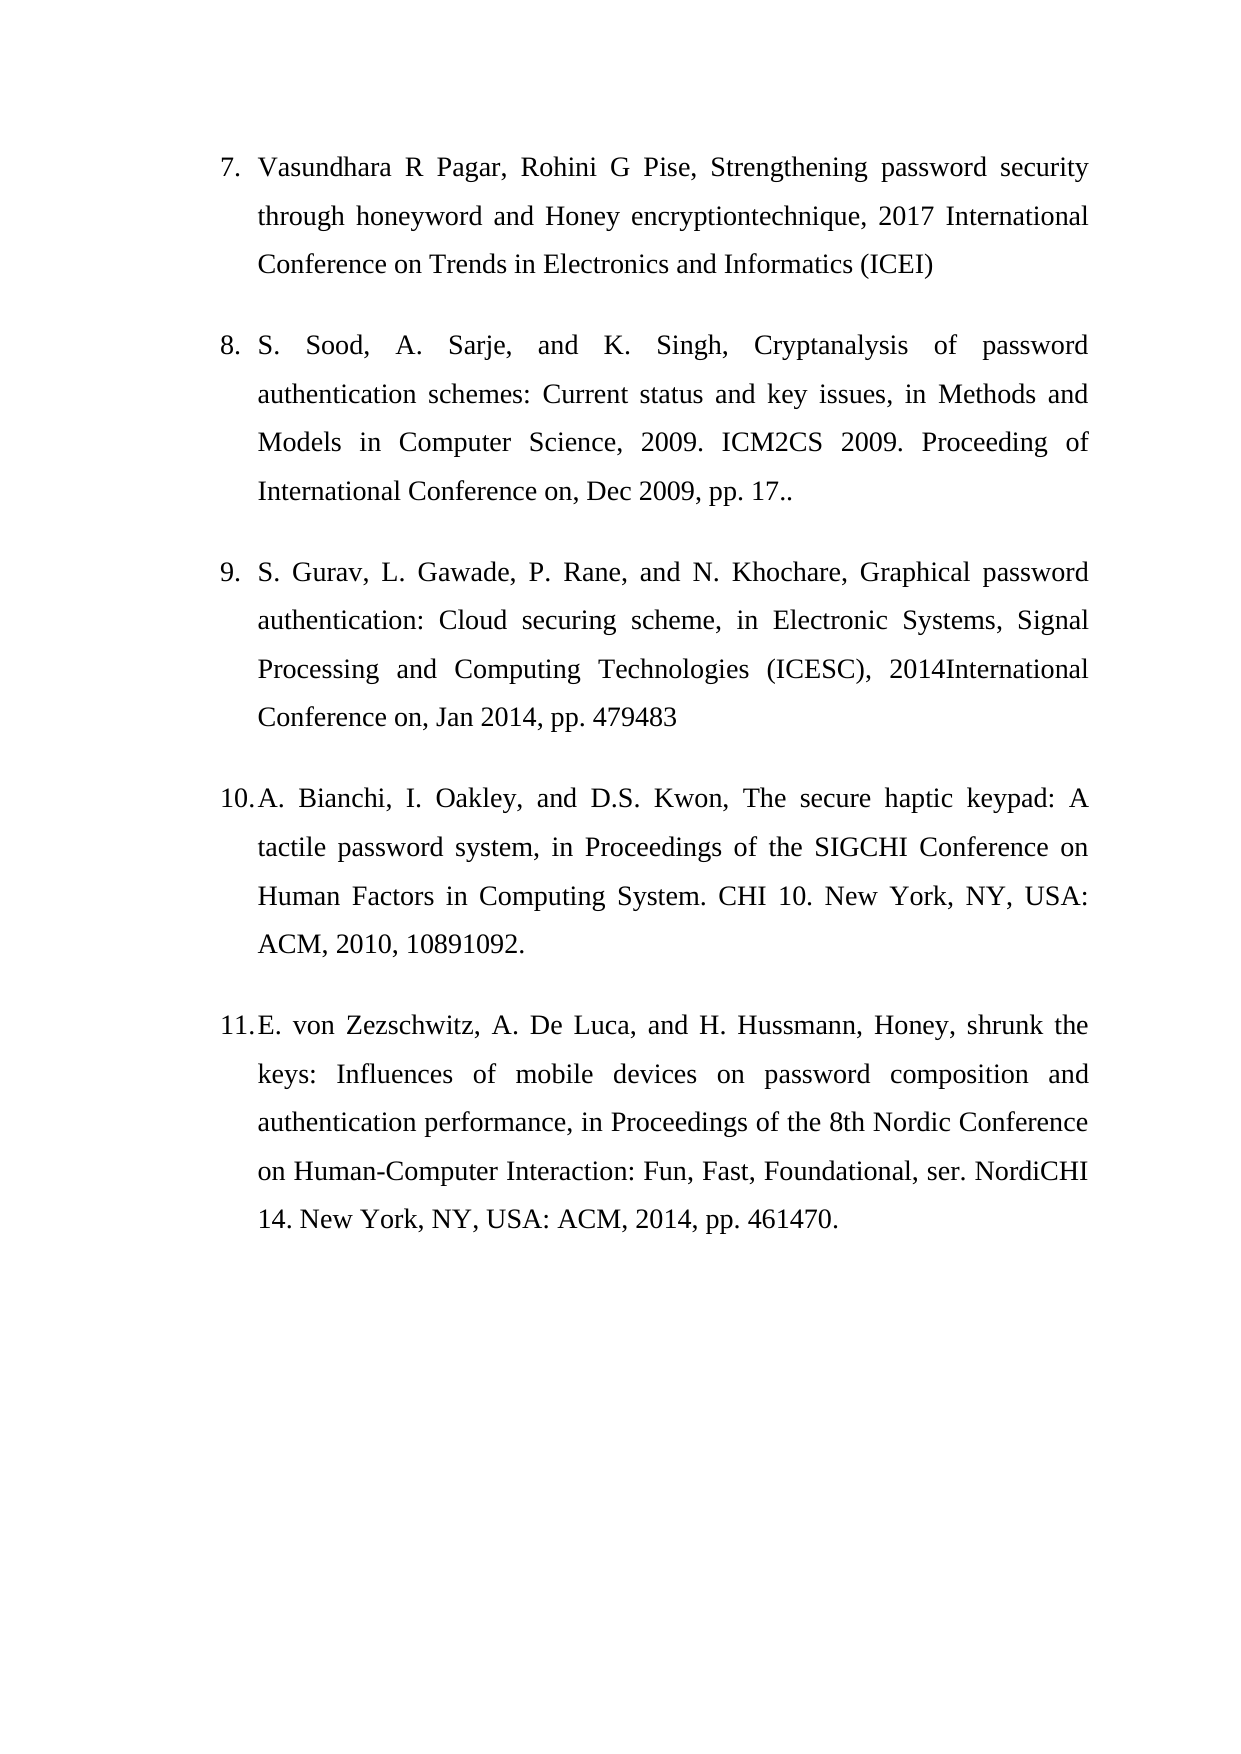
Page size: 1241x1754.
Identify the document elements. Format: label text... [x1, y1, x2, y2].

list Vasundhara R Pagar, Rohini G Pise, Strengthening password security through honeyword and Honey encryptiontechnique, 2017 International Conference on Trends in Electronics and Informatics (ICEI) [220, 150, 1090, 279]
list E. von Zezschwitz, A. De Luca, and H. Hussmann, Honey, shrunk the keys: Influences of mobile devices on password composition and authentication performance, in Proceedings of the 8th Nordic Conference on Human-Computer Interaction: Fun, Fast, Foundational, ser. NordiCHI 14. New York, NY, USA: ACM, 2014, pp. 461470. [220, 1008, 1090, 1235]
list S. Sood, A. Sarje, and K. Singh, Cryptanalysis of password authentication schemes: Current status and key issues, in Methods and Models in Computer Science, 2009. ICM2CS 2009. Proceeding of International Conference on, Dec 2009, pp. 17.. [220, 328, 1090, 506]
list S. Gurav, L. Gawade, P. Rane, and N. Khochare, Graphical password authentication: Cloud securing scheme, in Electronic Systems, Signal Processing and Computing Technologies (ICESC), 2014International Conference on, Jan 2014, pp. 479483 [220, 555, 1090, 733]
list A. Bianchi, I. Oakley, and D.S. Kwon, The secure haptic keypad: A tactile password system, in Proceedings of the SIGCHI Conference on Human Factors in Computing System. CHI 10. New York, NY, USA: ACM, 2010, 10891092. [220, 781, 1090, 959]
